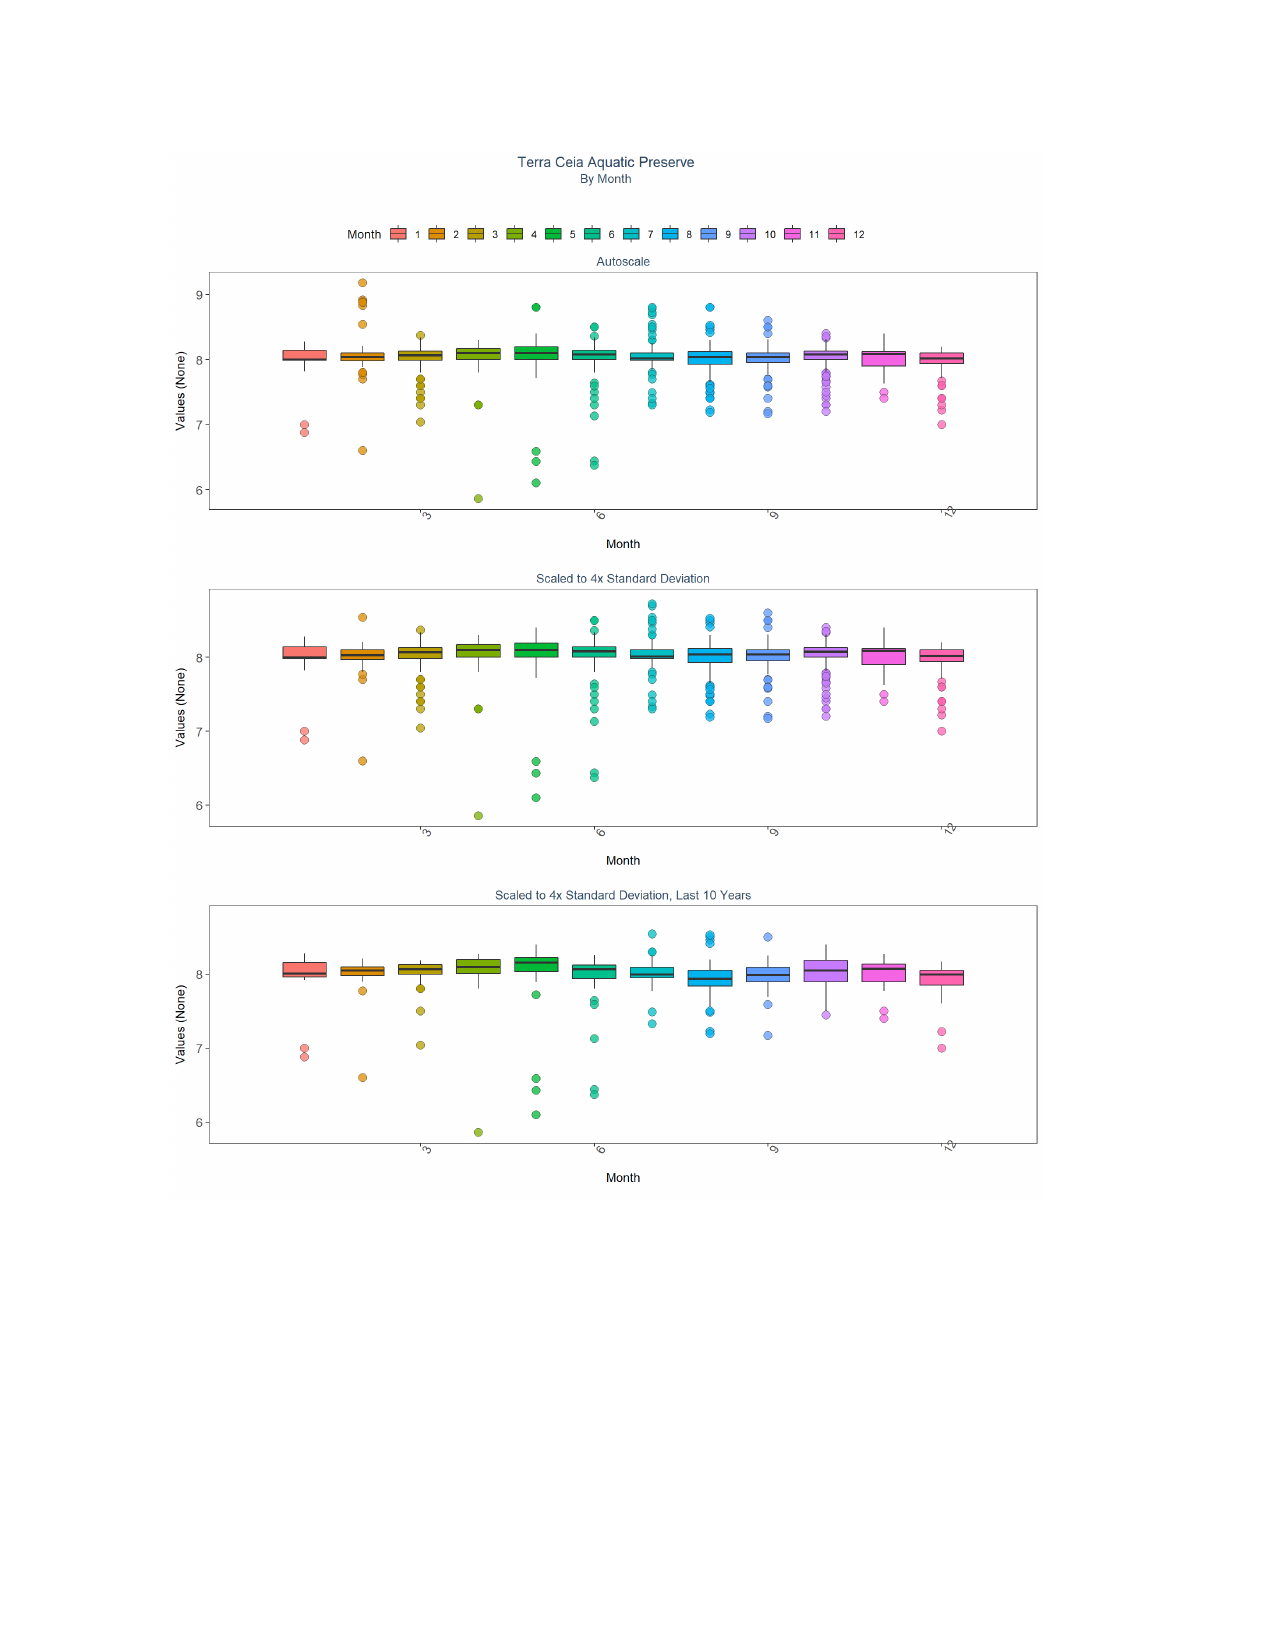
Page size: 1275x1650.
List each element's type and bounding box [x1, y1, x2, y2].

picture [168, 150, 1044, 1200]
